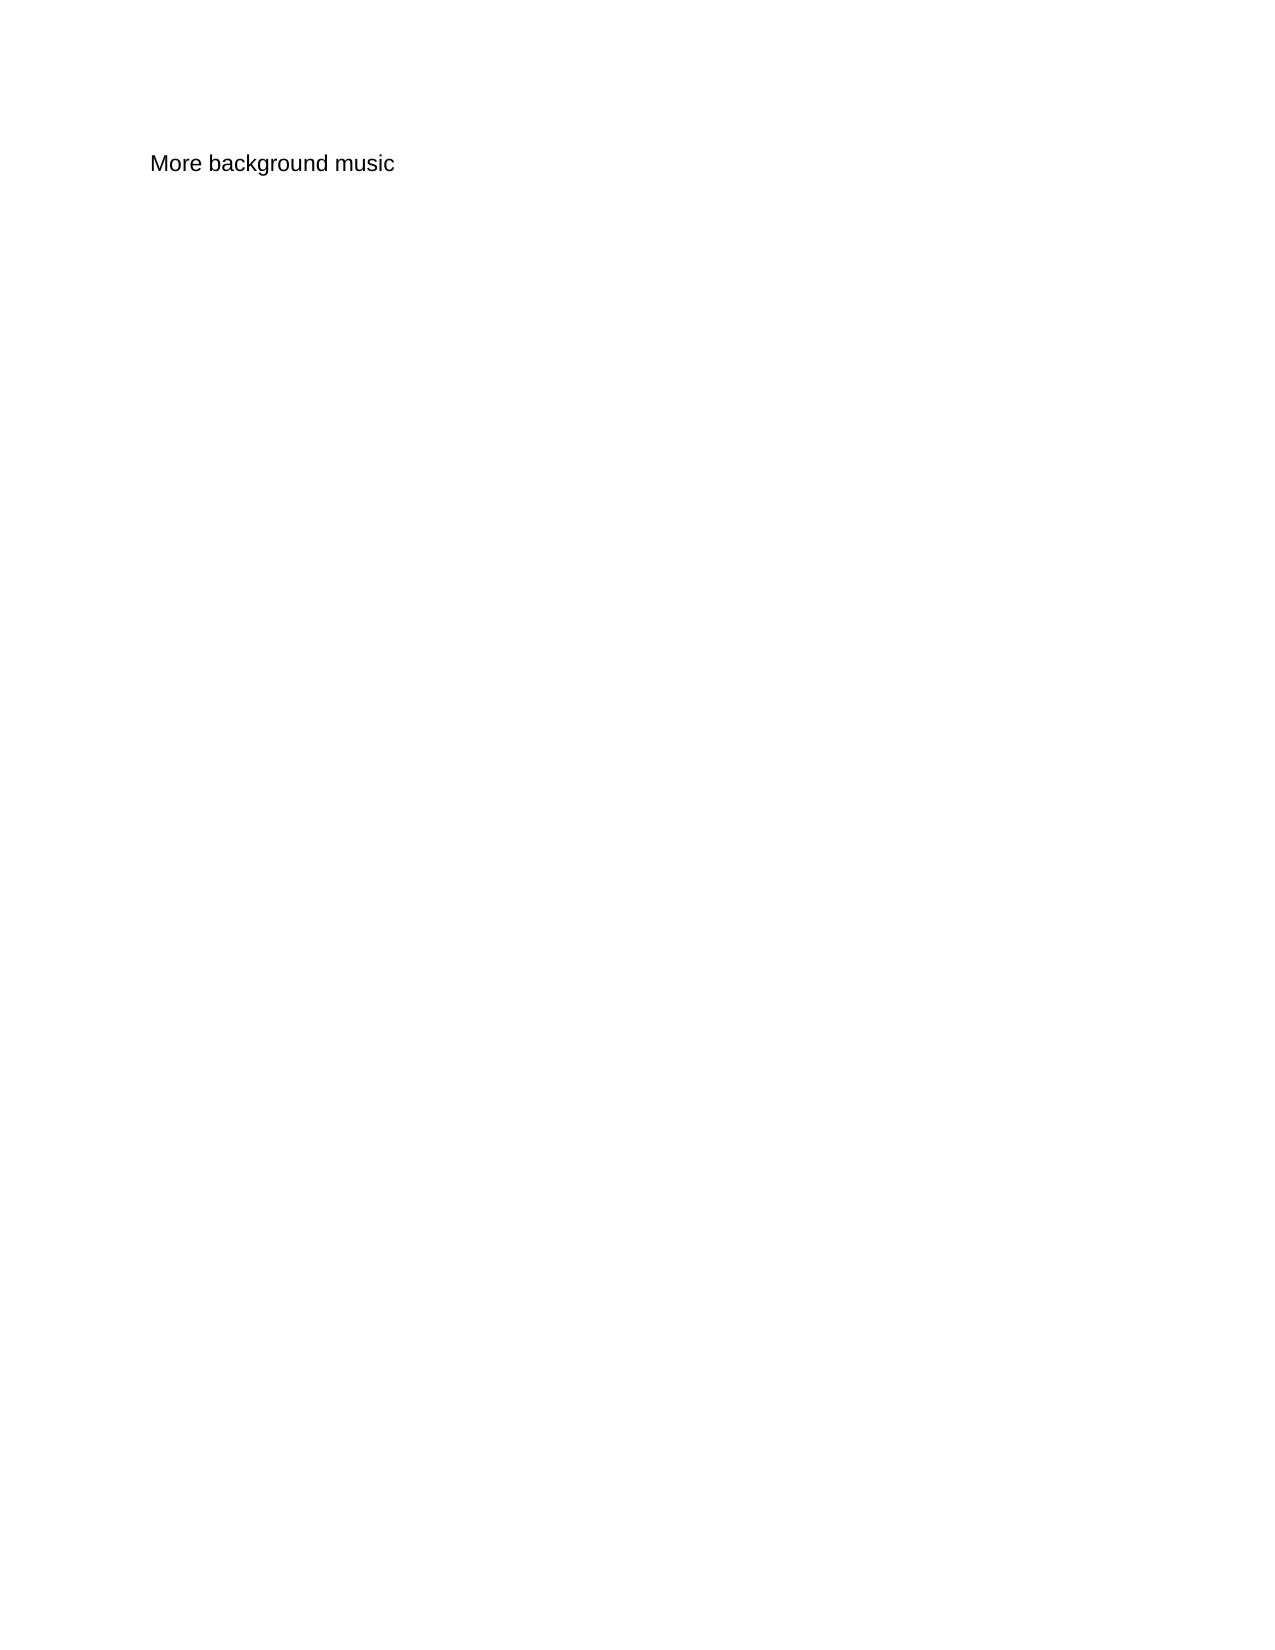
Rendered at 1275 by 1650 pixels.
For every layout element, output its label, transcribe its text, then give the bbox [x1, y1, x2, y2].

text More background music [150, 150, 1125, 176]
